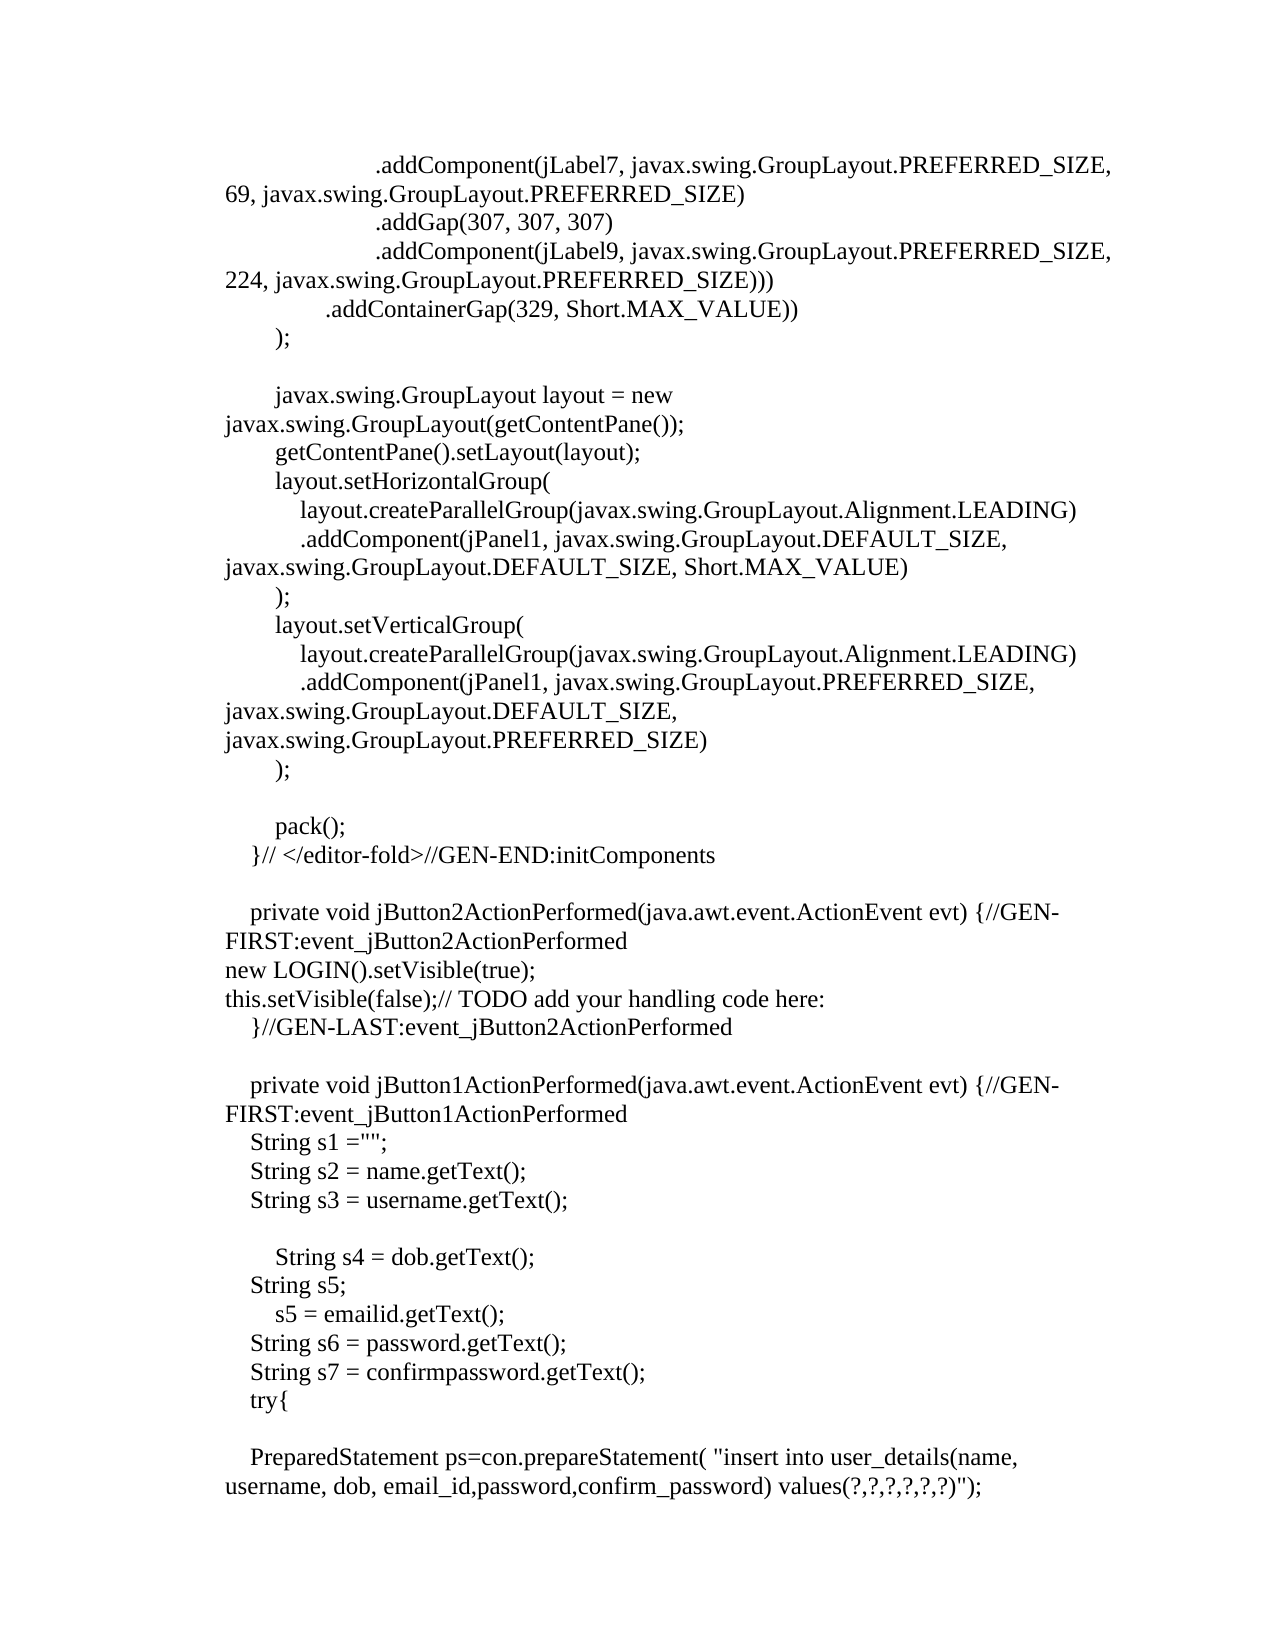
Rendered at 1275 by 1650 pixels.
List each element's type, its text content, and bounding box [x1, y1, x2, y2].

text try{ [225, 1386, 1125, 1414]
text layout.createParallelGroup(javax.swing.GroupLayout.Alignment.LEADING) [225, 495, 1125, 524]
text getContentPane().setLayout(layout); [225, 437, 1125, 466]
text .addComponent(jLabel9, javax.swing.GroupLayout.PREFERRED_SIZE, 224, javax.swing.GroupLayout.PREFERRED_SIZE))) [225, 236, 1125, 294]
text .addGap(307, 307, 307) [225, 207, 1125, 236]
text private void jButton2ActionPerformed(java.awt.event.ActionEvent evt) {//GEN-FIRST:event_jButton2ActionPerformed [225, 897, 1125, 955]
text }// </editor-fold>//GEN-END:initComponents [225, 840, 1125, 869]
text s5 = emailid.getText(); [225, 1299, 1125, 1328]
text new LOGIN().setVisible(true); [225, 955, 1125, 984]
text String s3 = username.getText(); [225, 1185, 1125, 1214]
text String s7 = confirmpassword.getText(); [225, 1357, 1125, 1386]
text String s5; [225, 1271, 1125, 1299]
text ); [225, 322, 1125, 351]
text String s2 = name.getText(); [225, 1156, 1125, 1185]
text ); [225, 754, 1125, 782]
text PreparedStatement ps=con.prepareStatement( "insert into user_details(name, username, dob, email_id,password,confirm_password) values(?,?,?,?,?,?)"); [225, 1442, 1125, 1500]
text String s6 = password.getText(); [225, 1328, 1125, 1357]
text private void jButton1ActionPerformed(java.awt.event.ActionEvent evt) {//GEN-FIRST:event_jButton1ActionPerformed [225, 1070, 1125, 1127]
text .addComponent(jPanel1, javax.swing.GroupLayout.DEFAULT_SIZE, javax.swing.GroupLayout.DEFAULT_SIZE, Short.MAX_VALUE) [225, 524, 1125, 581]
text javax.swing.GroupLayout layout = new javax.swing.GroupLayout(getContentPane()); [225, 380, 1125, 437]
text ); [225, 581, 1125, 610]
text .addComponent(jLabel7, javax.swing.GroupLayout.PREFERRED_SIZE, 69, javax.swing.GroupLayout.PREFERRED_SIZE) [225, 150, 1125, 207]
text pack(); [225, 811, 1125, 840]
text layout.createParallelGroup(javax.swing.GroupLayout.Alignment.LEADING) [225, 639, 1125, 667]
text String s1 =""; [225, 1127, 1125, 1156]
text .addContainerGap(329, Short.MAX_VALUE)) [225, 294, 1125, 322]
text layout.setVerticalGroup( [225, 610, 1125, 639]
text }//GEN-LAST:event_jButton2ActionPerformed [225, 1012, 1125, 1041]
text this.setVisible(false);// TODO add your handling code here: [225, 984, 1125, 1012]
text .addComponent(jPanel1, javax.swing.GroupLayout.PREFERRED_SIZE, javax.swing.GroupLayout.DEFAULT_SIZE, javax.swing.GroupLayout.PREFERRED_SIZE) [225, 667, 1125, 754]
text String s4 = dob.getText(); [225, 1242, 1125, 1271]
text layout.setHorizontalGroup( [225, 466, 1125, 495]
